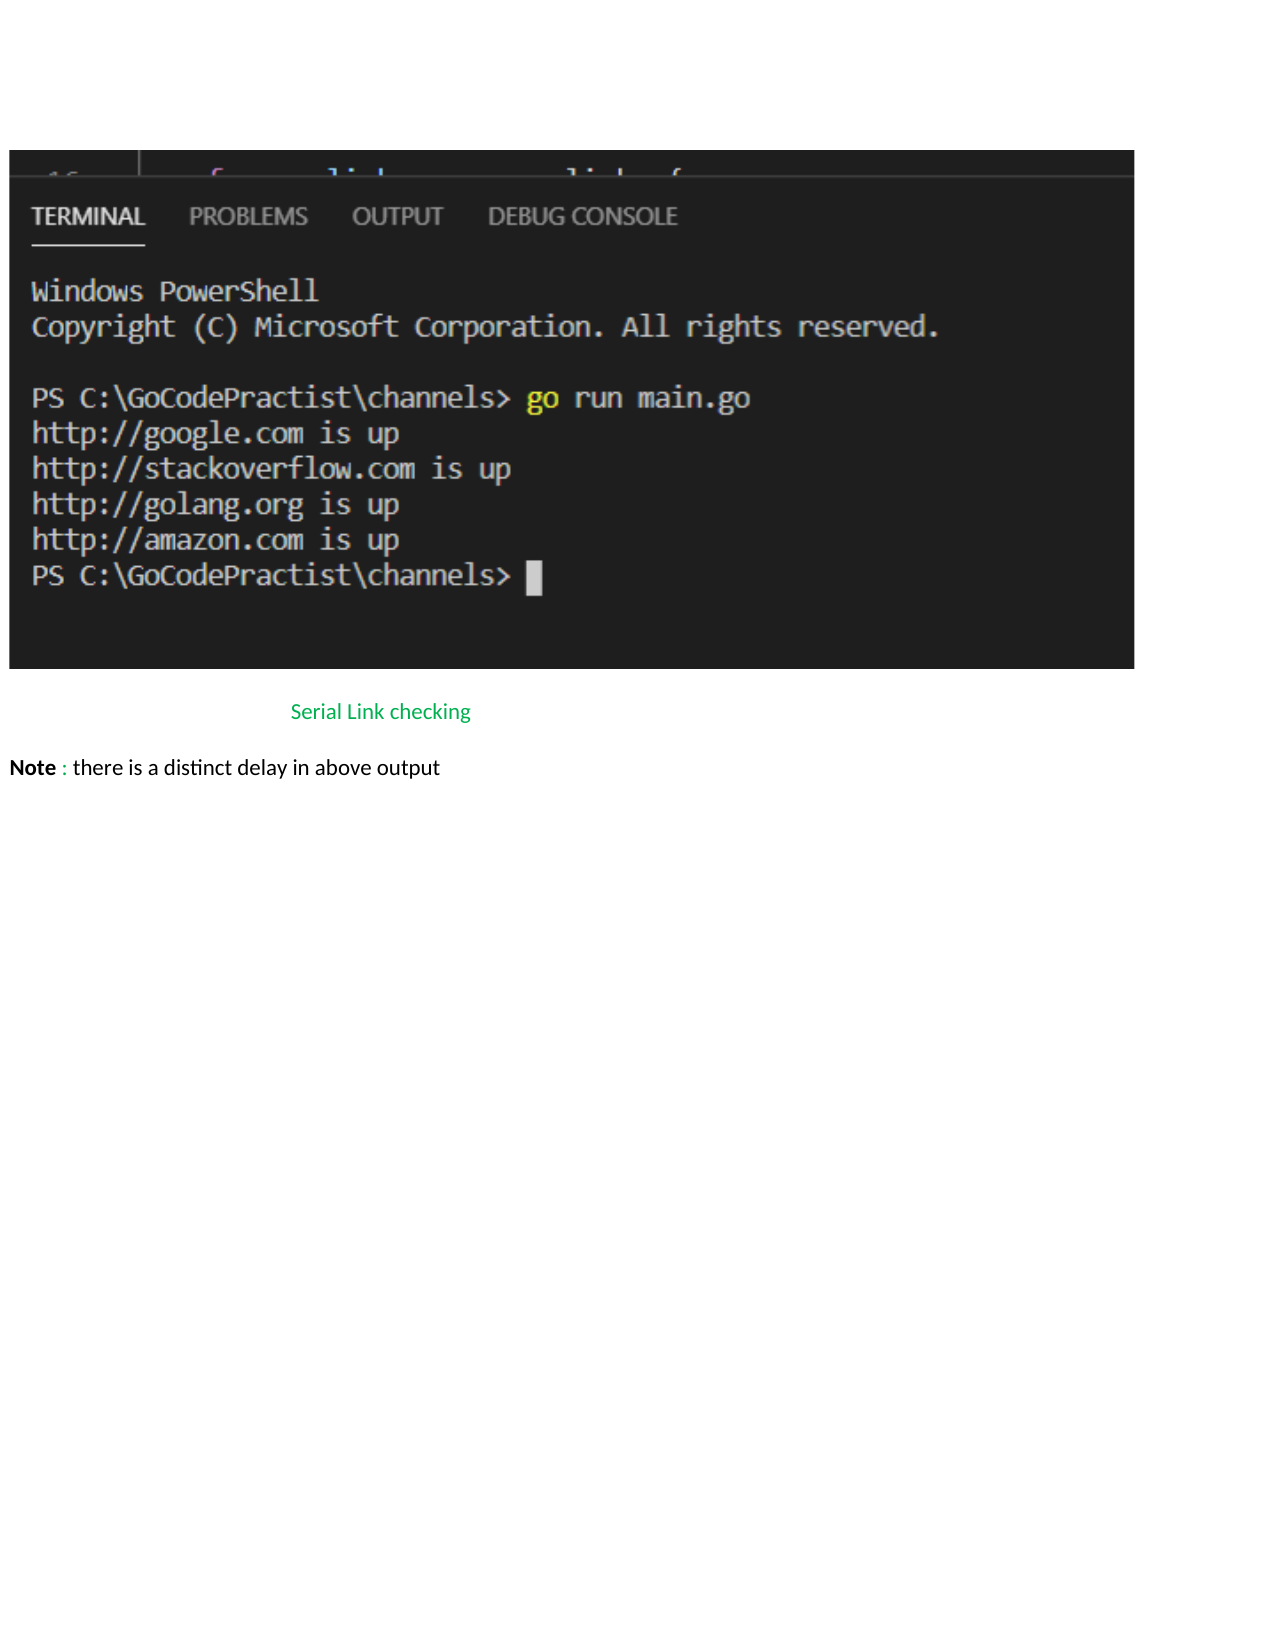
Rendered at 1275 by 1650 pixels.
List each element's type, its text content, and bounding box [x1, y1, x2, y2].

text Note : there is a distinct delay in above output [9, 753, 1125, 781]
text Serial Link checking [291, 697, 1125, 725]
picture [9, 150, 1135, 669]
